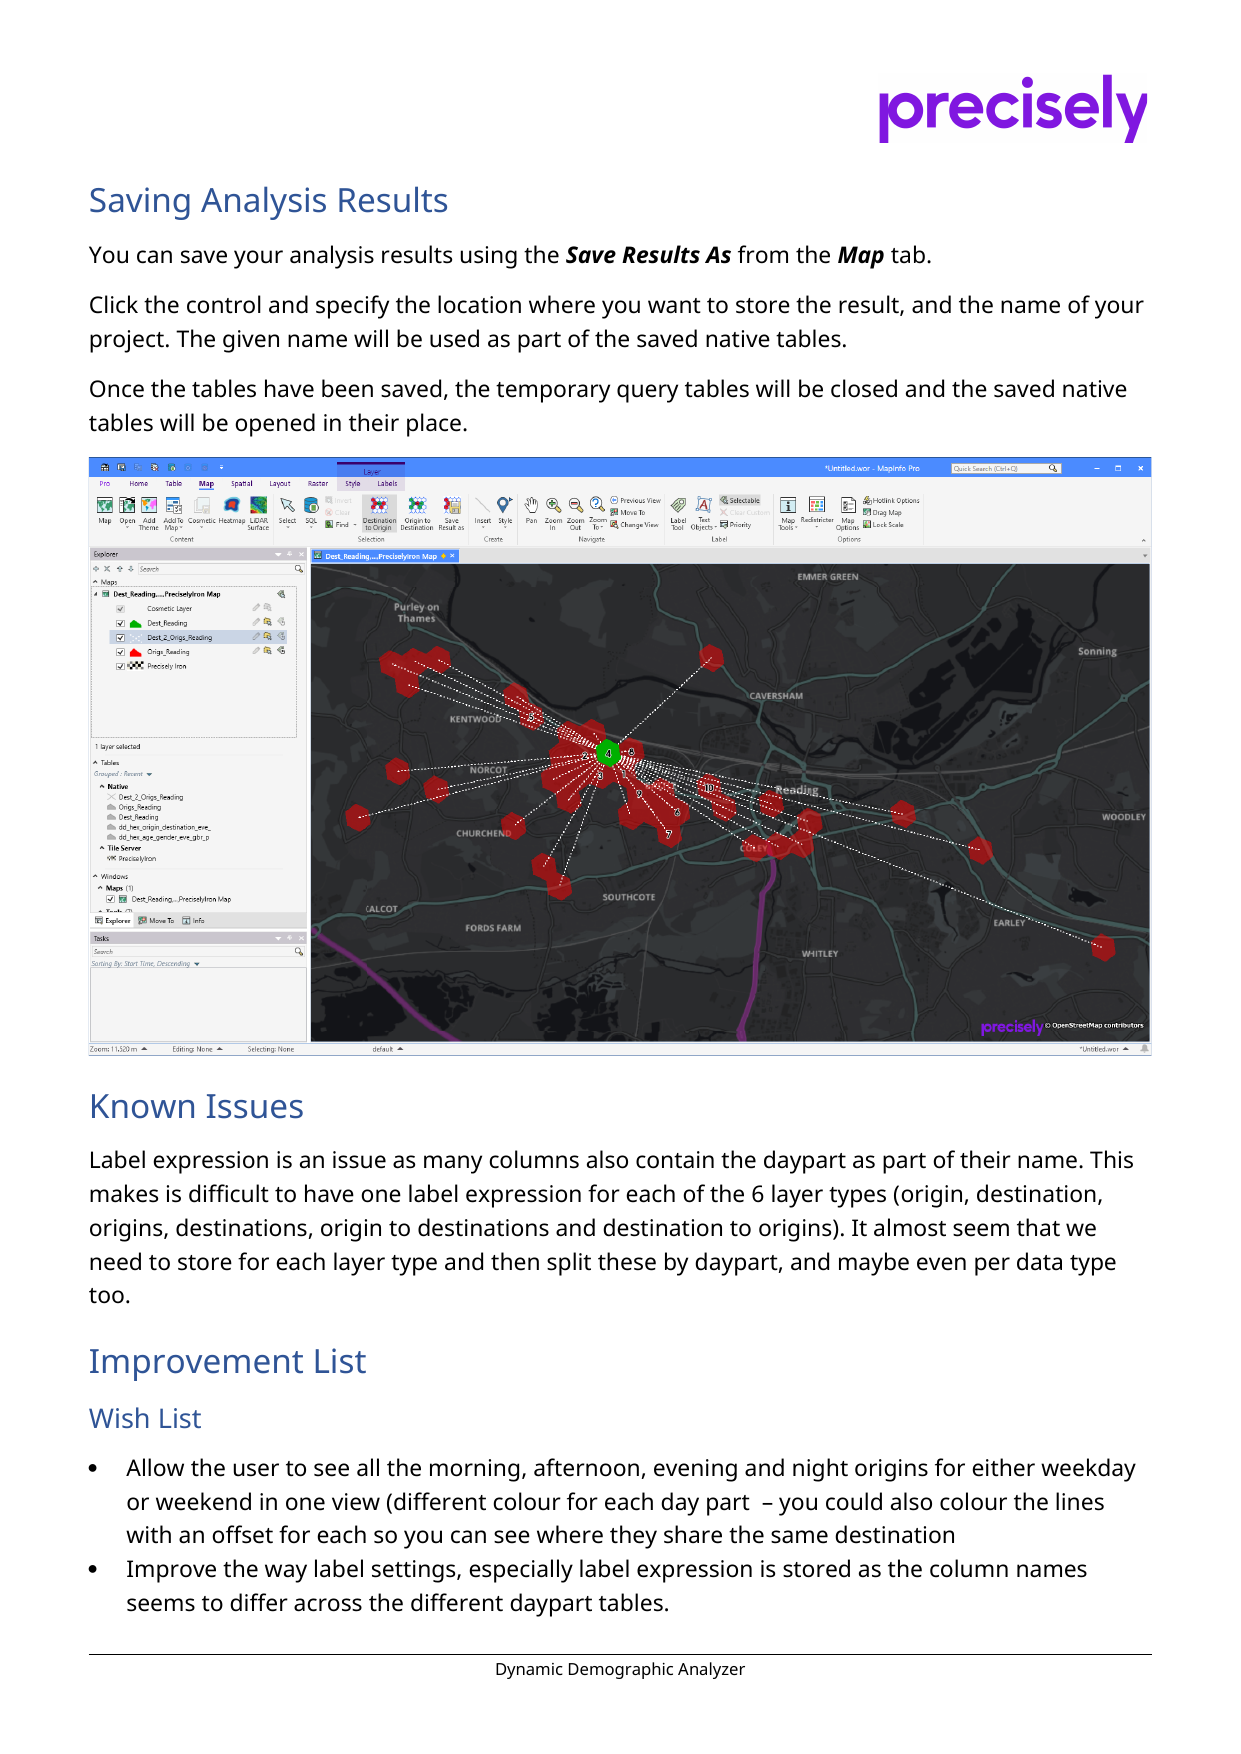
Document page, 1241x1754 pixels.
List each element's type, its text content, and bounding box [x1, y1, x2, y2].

subtitle Saving Analysis Results [89, 177, 1152, 223]
picture [88, 457, 1152, 1056]
subtitle Known Issues [89, 1083, 1152, 1128]
text Click the control and specify the location where you want to store the result, and the name of your project. The given name will be used as part of the saved native tables. [89, 289, 1152, 354]
subtitle Wish List [89, 1399, 1152, 1436]
text Once the tables have been saved, the temporary query tables will be closed and the saved native tables will be opened in their place. [89, 373, 1152, 438]
text You can save your analysis results using the Save Results As from the Map tab. [89, 239, 1152, 270]
list Improve the way label settings, especially label expression is stored as the column names seems to differ across the different daypart tables. [89, 1553, 1152, 1618]
picture [878, 73, 1147, 143]
subtitle Improvement List [89, 1338, 1152, 1383]
list Allow the user to see all the morning, afternoon, evening and night origins for either weekday or weekend in one view (different colour for each day part – you could also colour the lines with an offset for each so you can see where they share the same destination [89, 1452, 1152, 1551]
text Label expression is an issue as many columns also contain the daypart as part of their name. This makes is difficult to have one label expression for each of the 6 layer types (origin, destination, origins, destinations, origin to destinations and destination to origins). It almost seem that we need to store for each layer type and then split these by daypart, and maybe even per data type too. [89, 1144, 1152, 1311]
